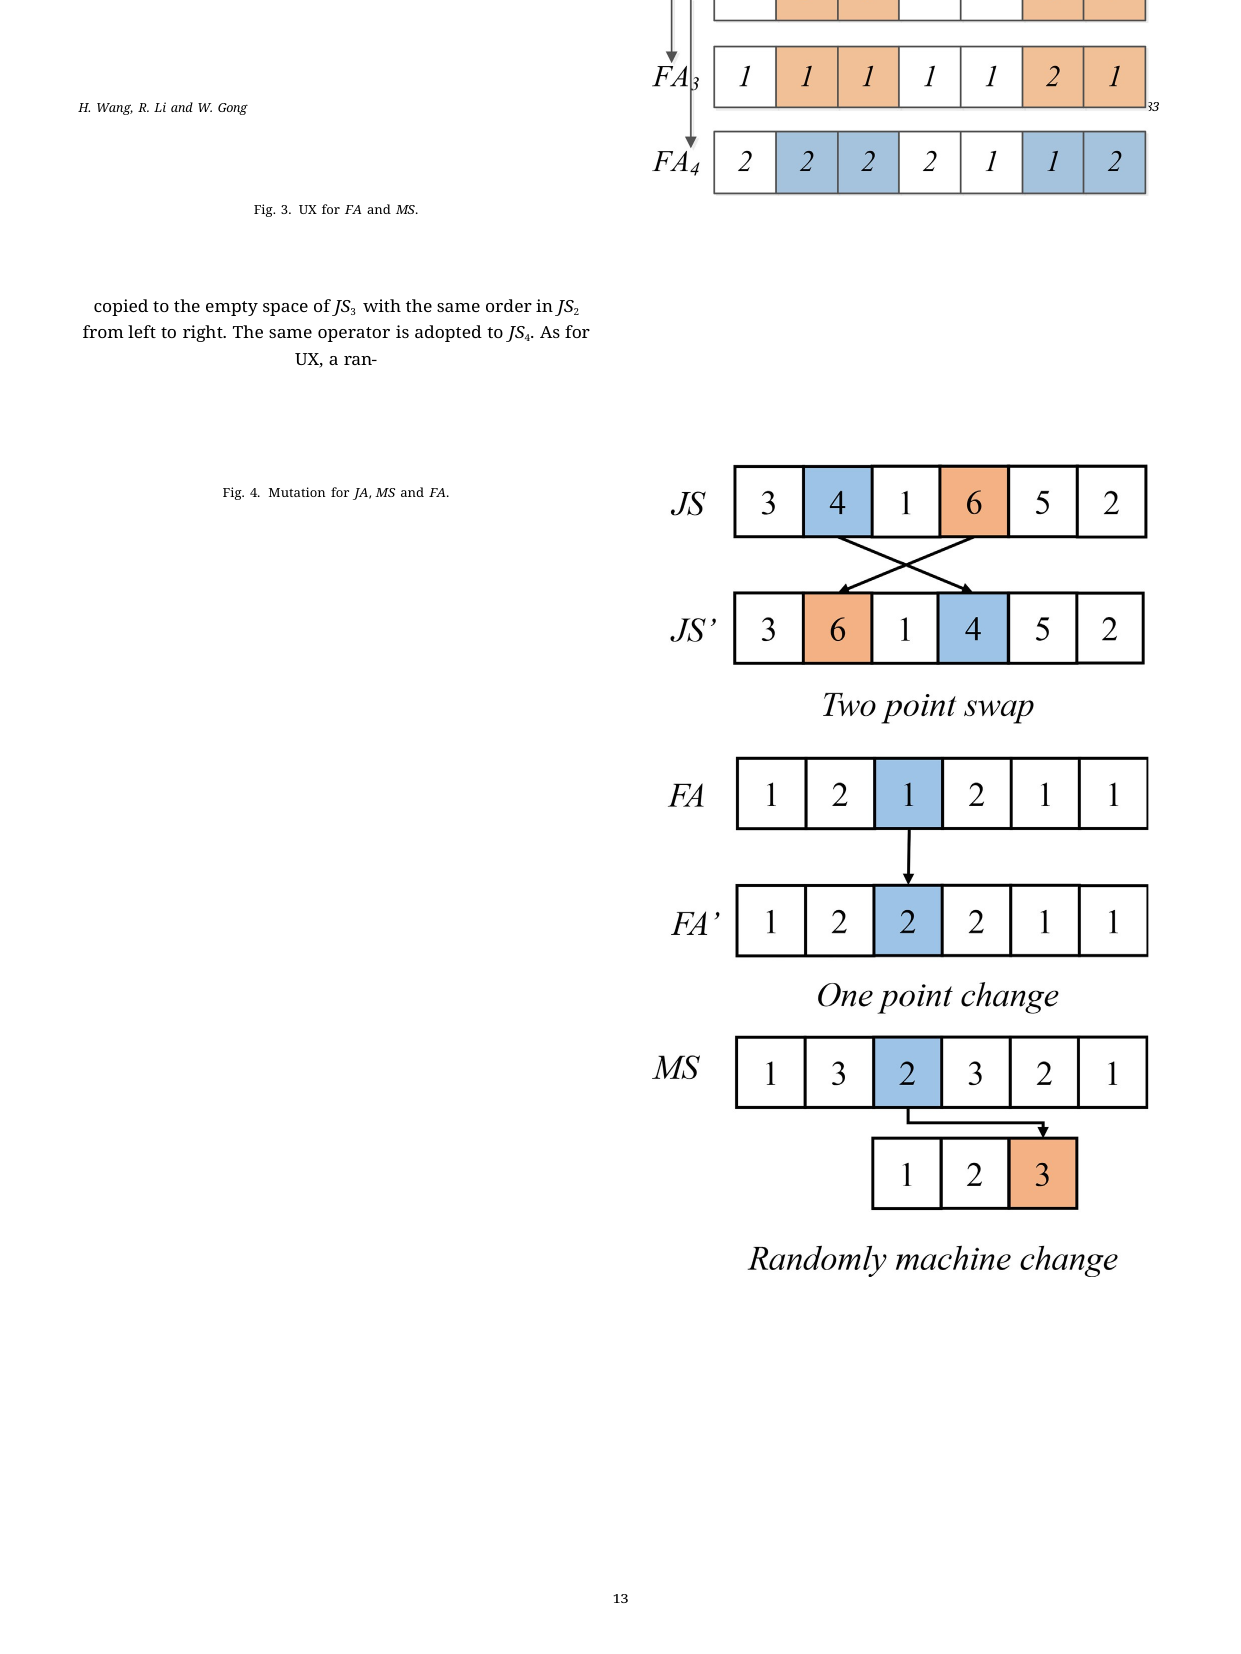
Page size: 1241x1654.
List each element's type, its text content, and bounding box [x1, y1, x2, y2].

picture [652, 0, 1149, 196]
text Fig. 3. UX for FA and MS. [67, 201, 605, 218]
text Fig. 4. Mutation for JA, MS and FA. [67, 484, 605, 501]
picture [652, 464, 1149, 1277]
text copied to the empty space of JS3 with the same order in JS2 from left to right. The same operator is adopted to JS4. As for UX, a ran- [78, 295, 594, 370]
